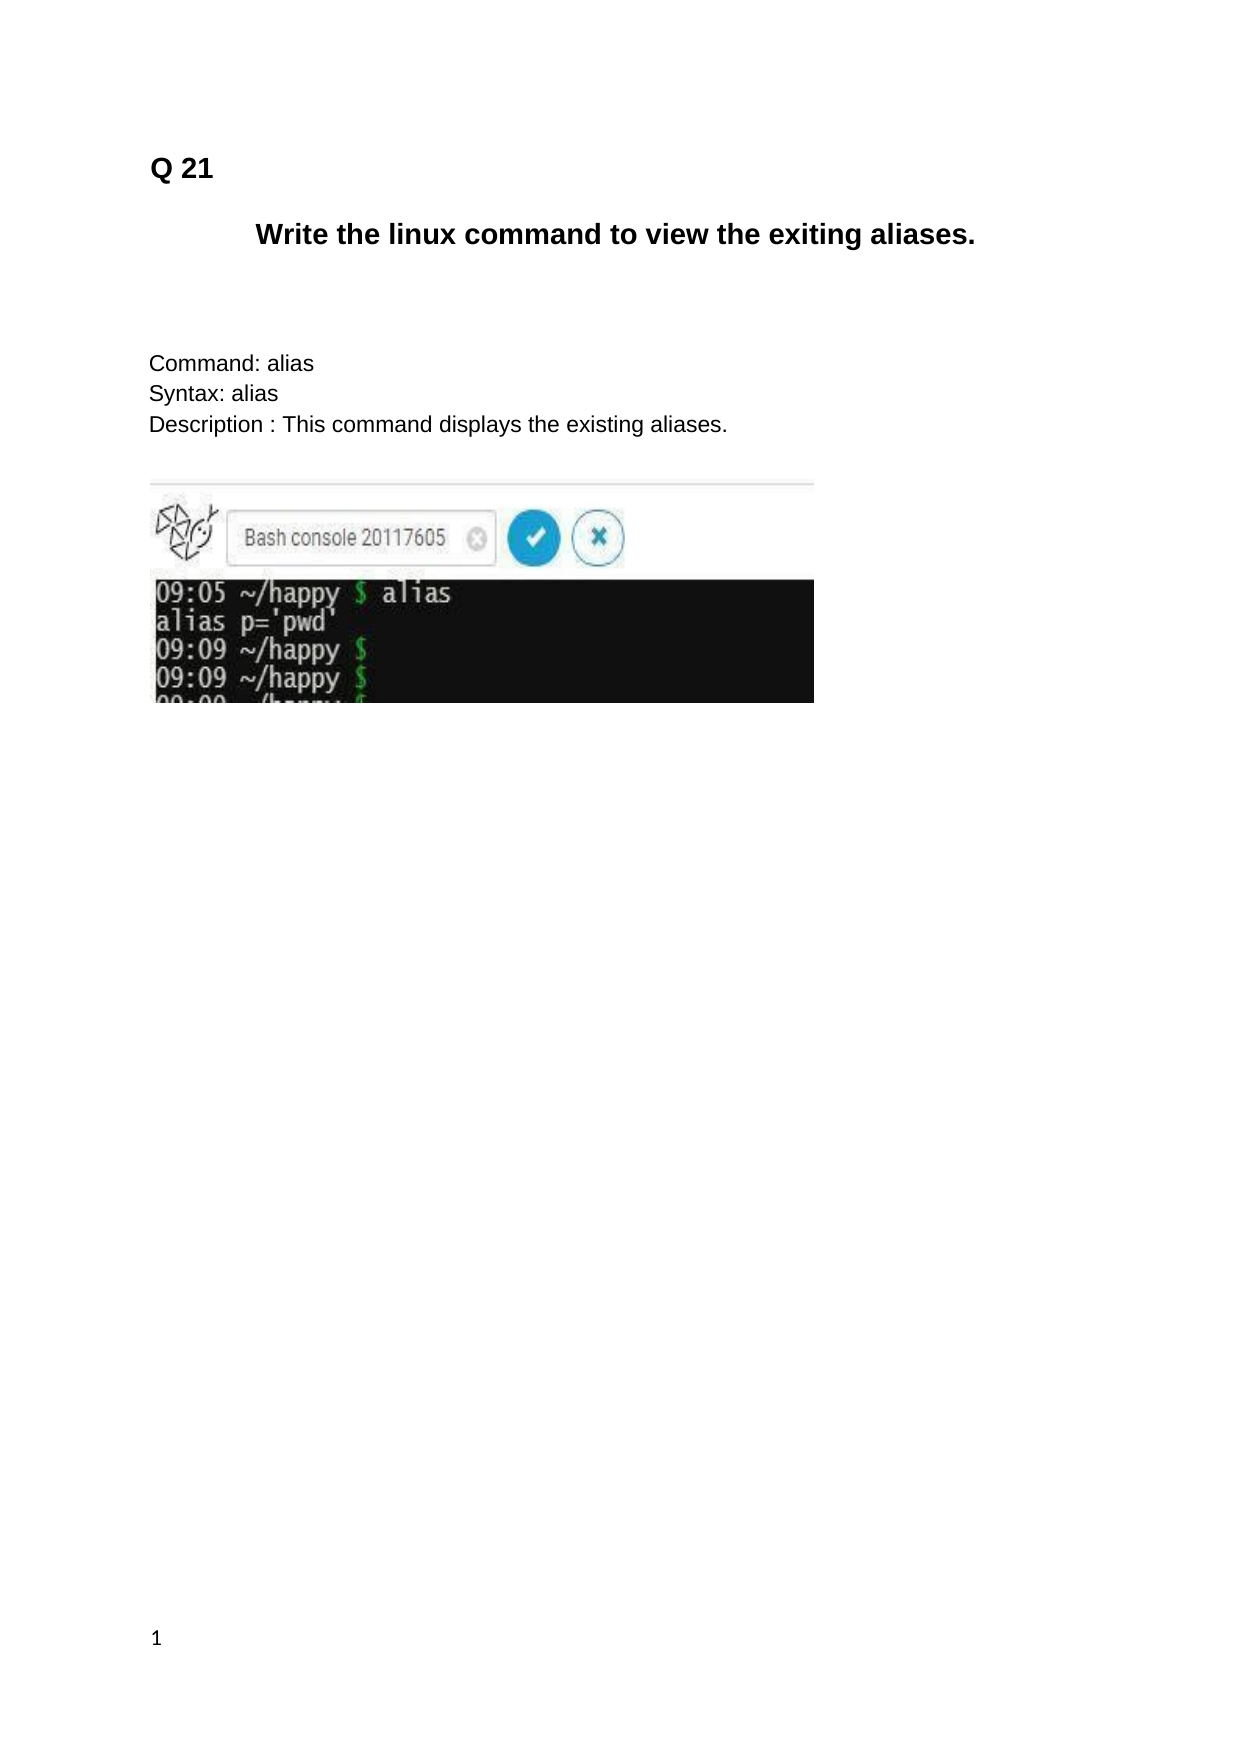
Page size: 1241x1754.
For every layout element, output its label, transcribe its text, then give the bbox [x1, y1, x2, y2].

picture [150, 478, 814, 703]
text Command: alias [148, 350, 837, 376]
text Syntax: alias [148, 380, 837, 407]
text Write the linux command to view the exiting aliases. [150, 217, 976, 251]
text Description : This command displays the existing aliases. [148, 411, 837, 437]
